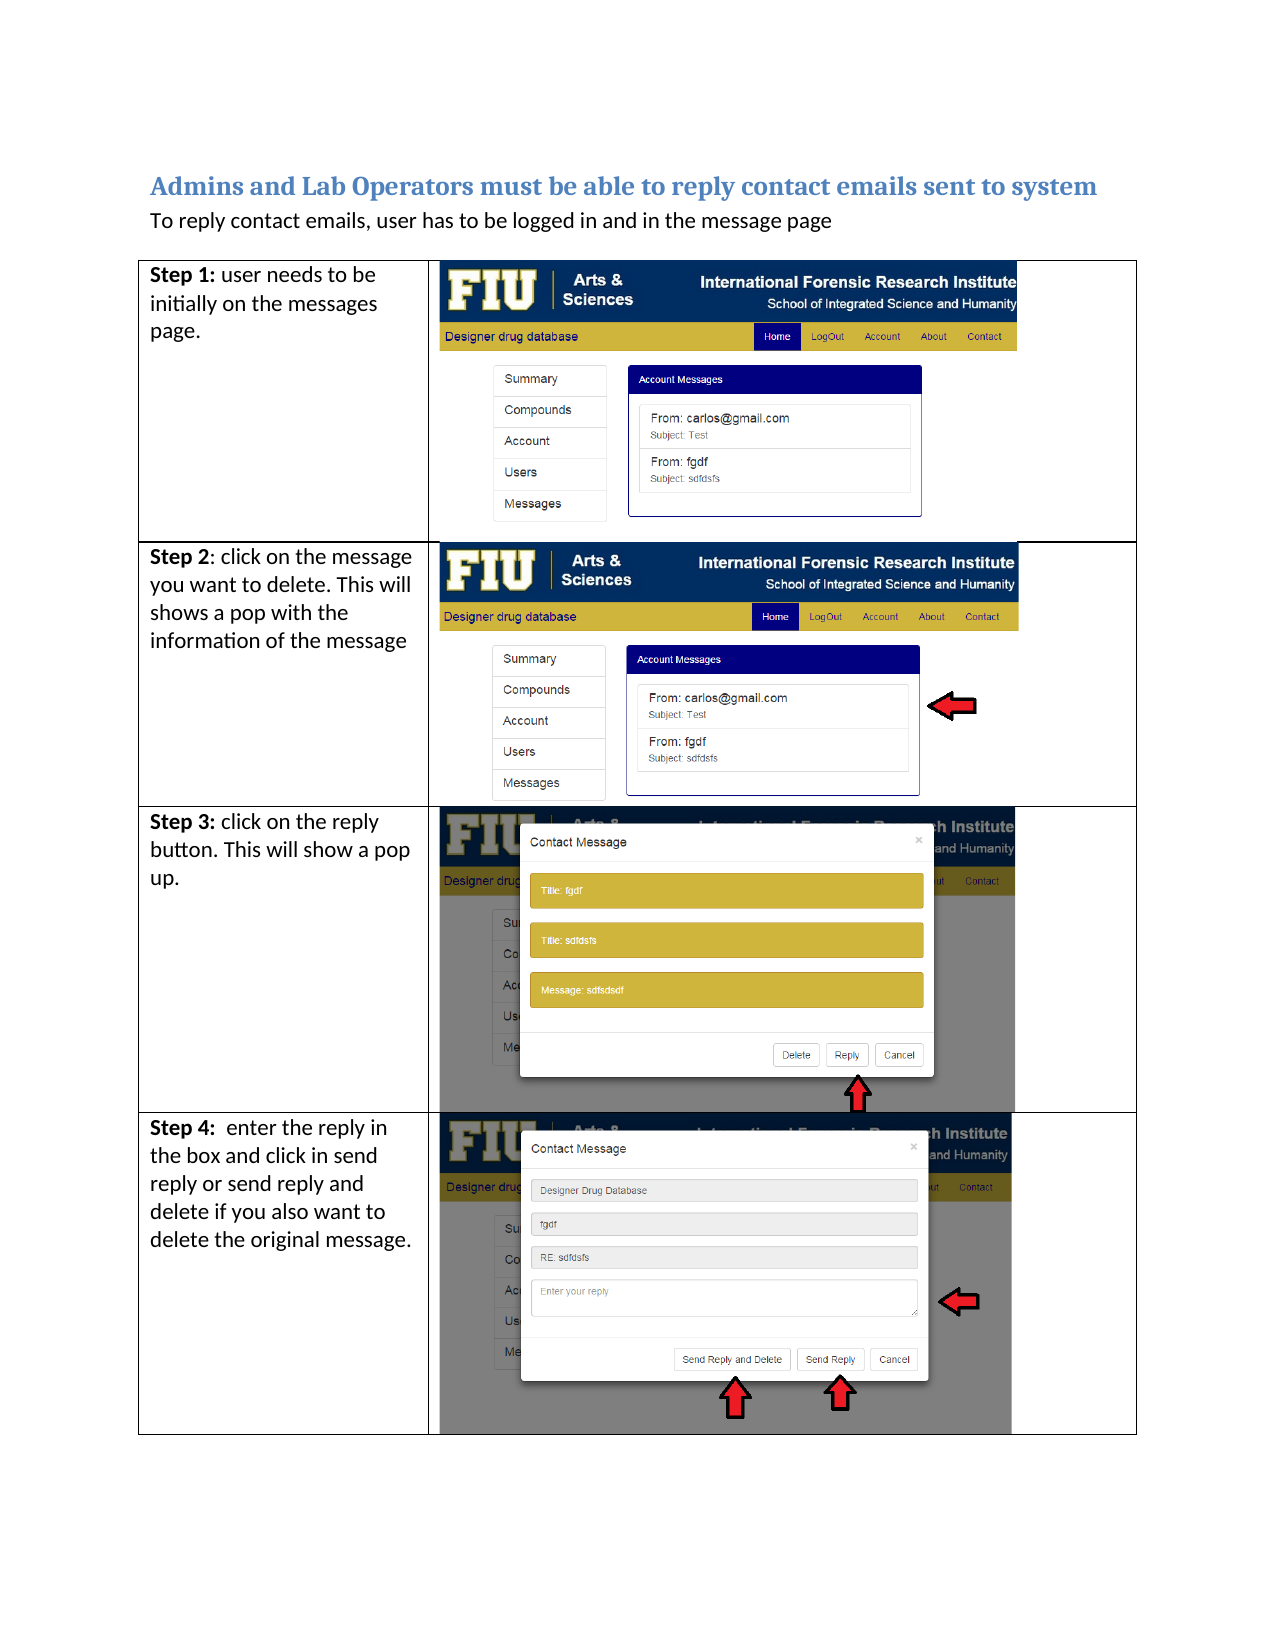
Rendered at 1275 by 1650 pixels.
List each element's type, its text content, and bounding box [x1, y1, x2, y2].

table_cell [429, 1113, 439, 1434]
table_header [1017, 261, 1136, 541]
table_cell [1012, 1113, 1136, 1434]
subtitle Admins and Lab Operators must be able to reply contact emails sent to system [150, 171, 1125, 202]
table_header Step 1: user needs to be initially on the messages page. [139, 261, 428, 541]
table_cell Step 4: enter the reply in the box and click in send reply or send reply and delete if you also want to delete the original message. [139, 1113, 428, 1434]
table_cell [429, 807, 439, 1112]
table_cell [1016, 807, 1136, 1112]
table_cell Step 3: click on the reply button. This will show a pop up. [139, 807, 428, 1112]
table_cell [1019, 543, 1136, 806]
table_header [429, 261, 439, 541]
picture [439, 260, 1019, 1112]
table_cell Step 2: click on the message you want to delete. This will shows a pop with the information of the message [139, 543, 428, 806]
picture [439, 1113, 1012, 1434]
text To reply contact emails, user has to be logged in and in the message page [150, 207, 1125, 234]
table_cell [429, 543, 439, 806]
